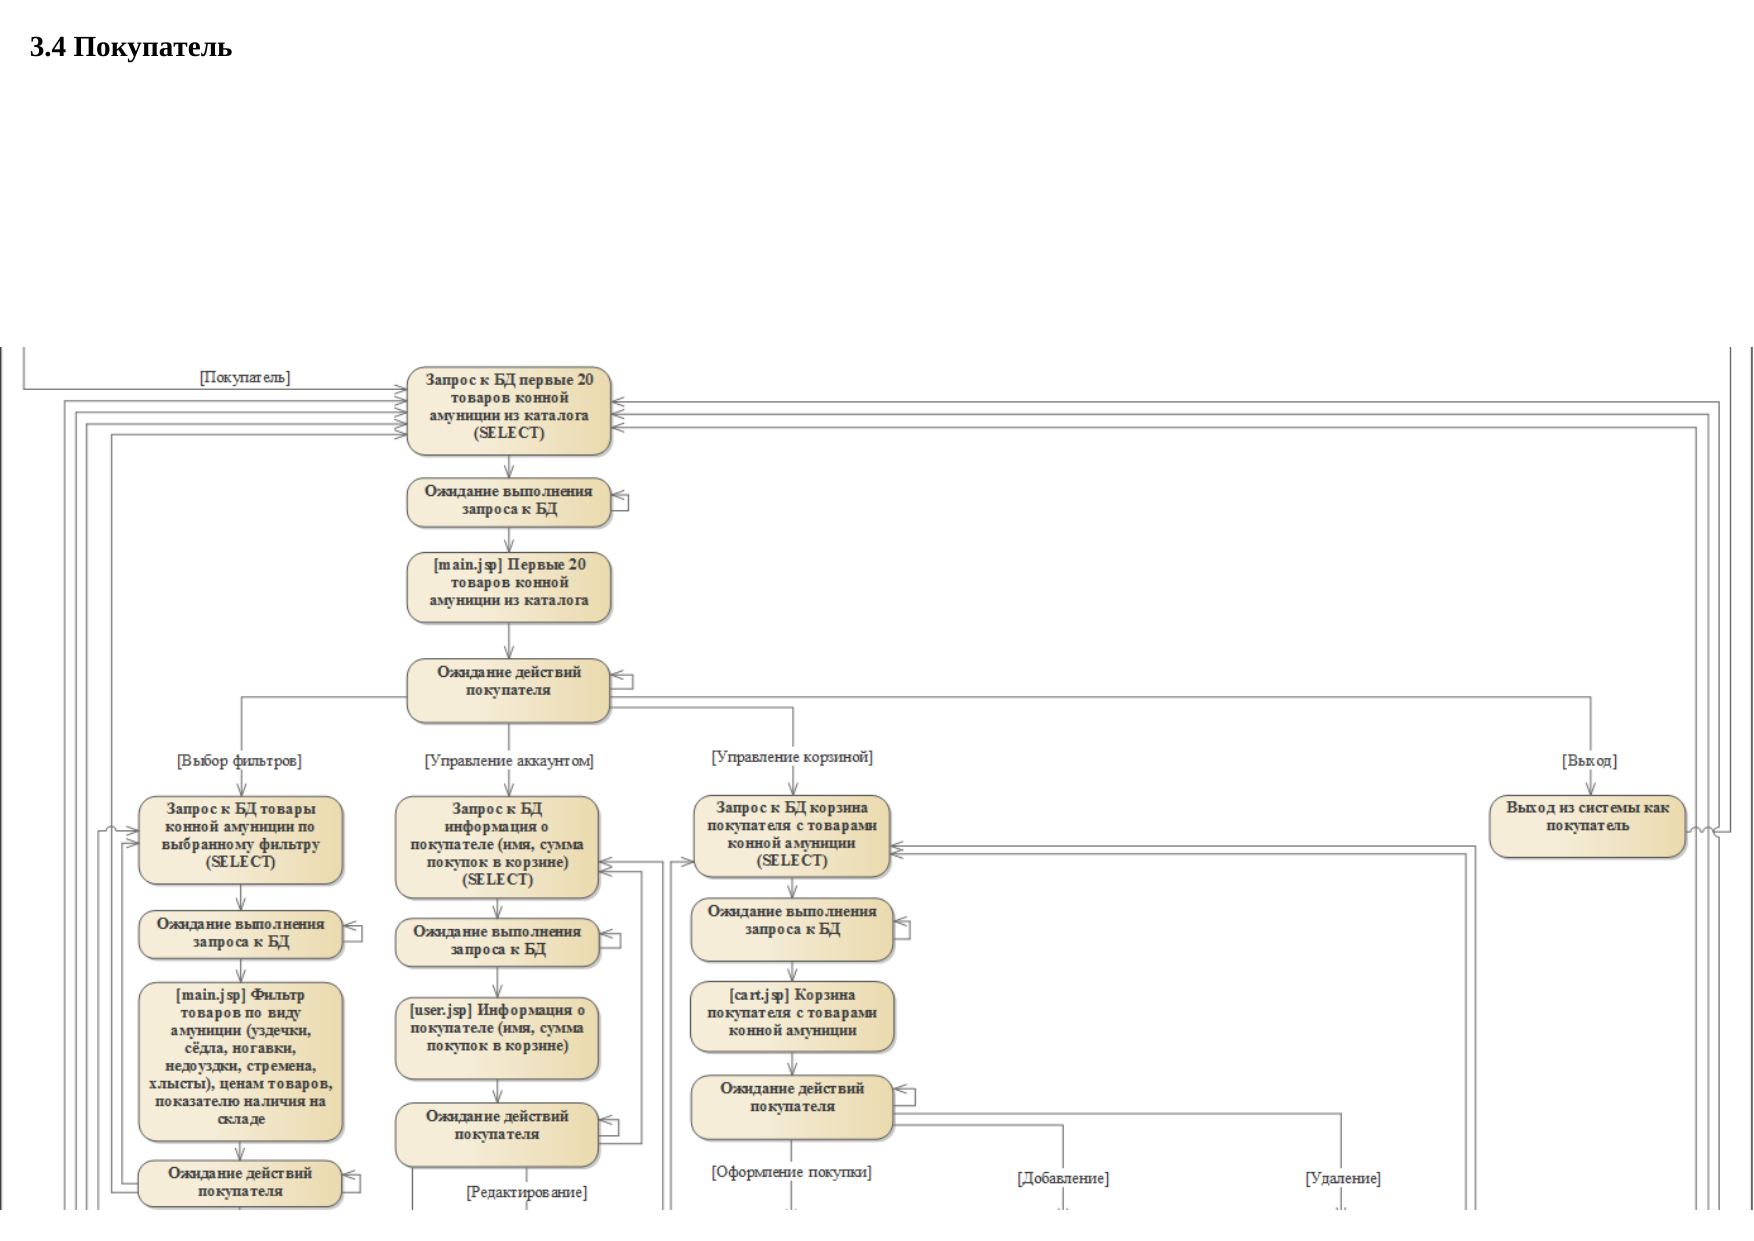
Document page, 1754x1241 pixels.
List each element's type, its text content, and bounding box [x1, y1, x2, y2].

picture [0, 347, 1754, 1210]
subtitle 3.4 Покупатель [29, 29, 1724, 63]
